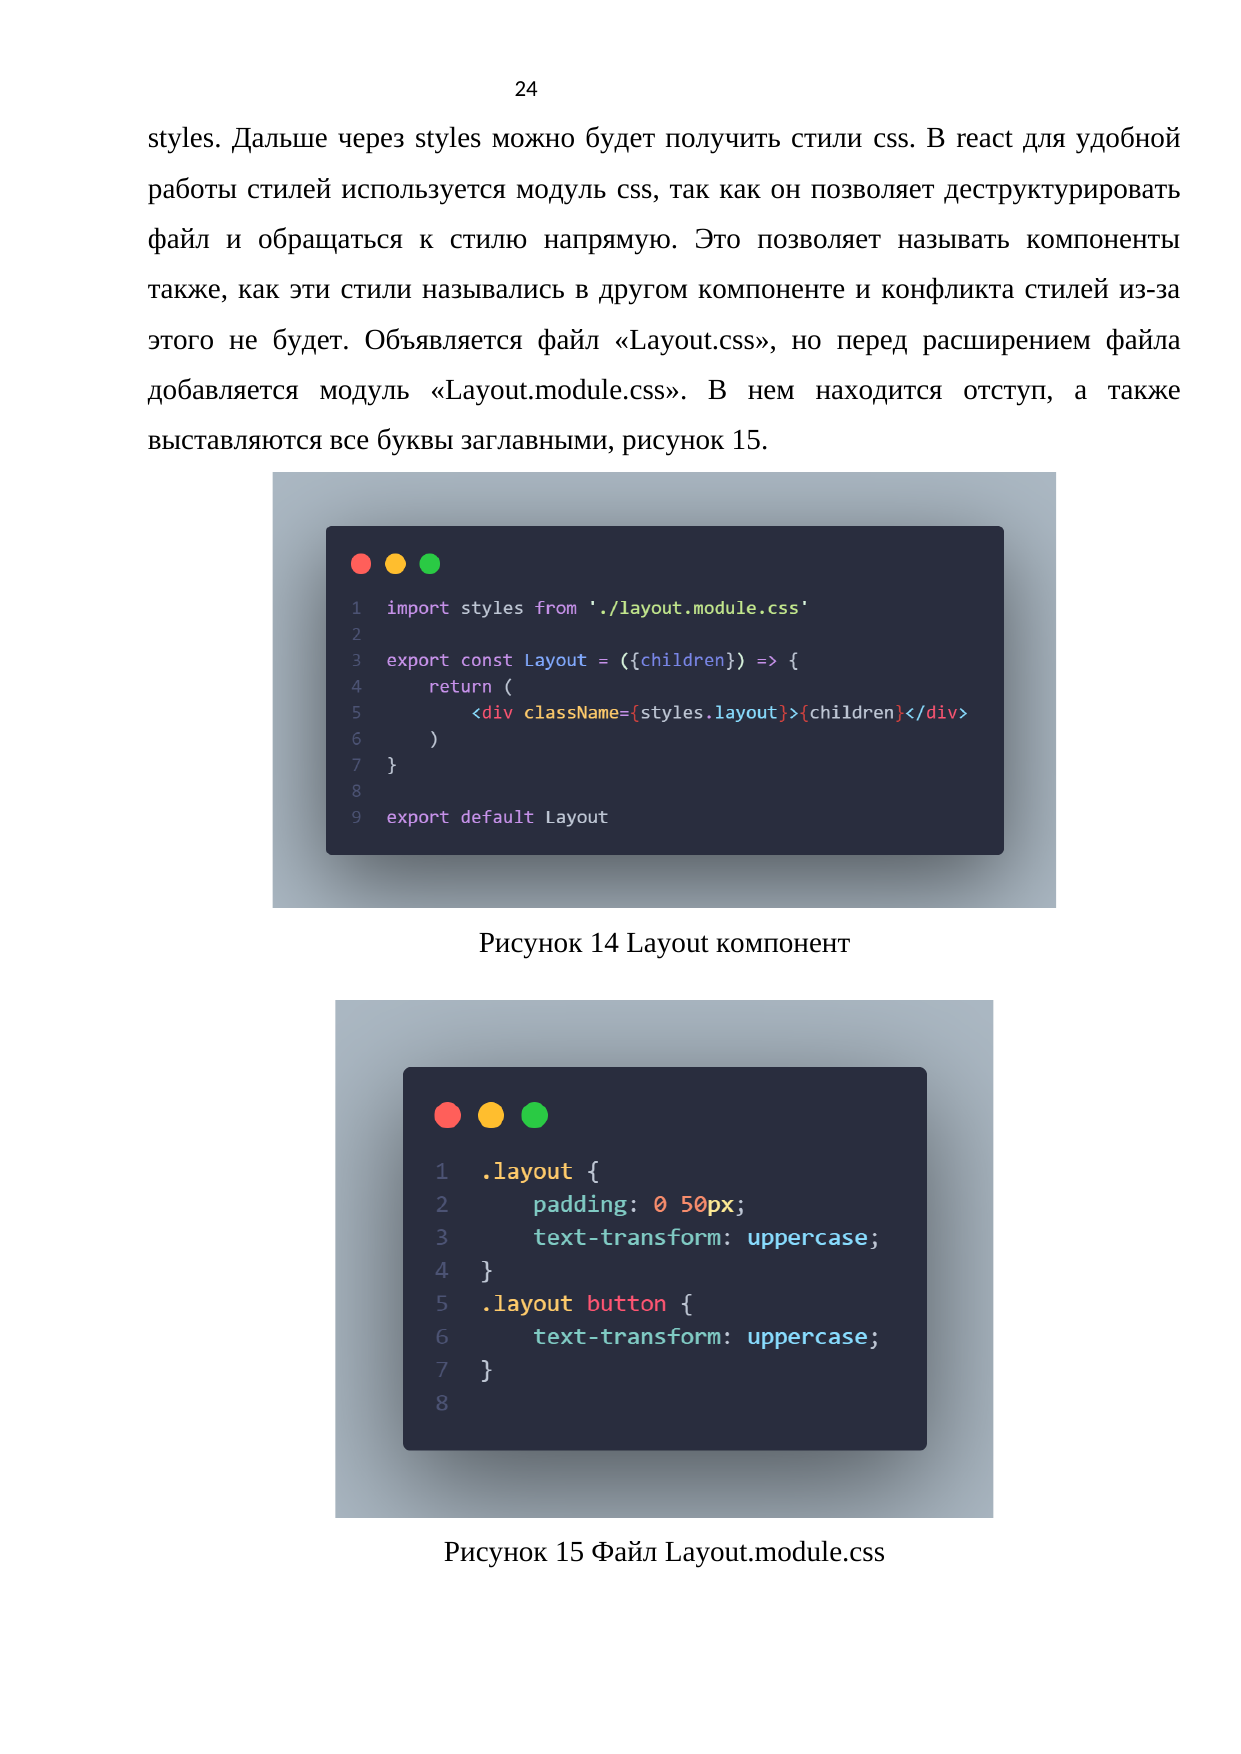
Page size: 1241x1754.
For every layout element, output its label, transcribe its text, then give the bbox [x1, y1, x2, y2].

picture [272, 472, 1057, 908]
text Рисунок 15 Файл Layout.module.css [148, 1534, 1181, 1568]
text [148, 121, 1181, 456]
picture [335, 1000, 994, 1518]
text Рисунок 14 Layout компонент [148, 925, 1181, 958]
